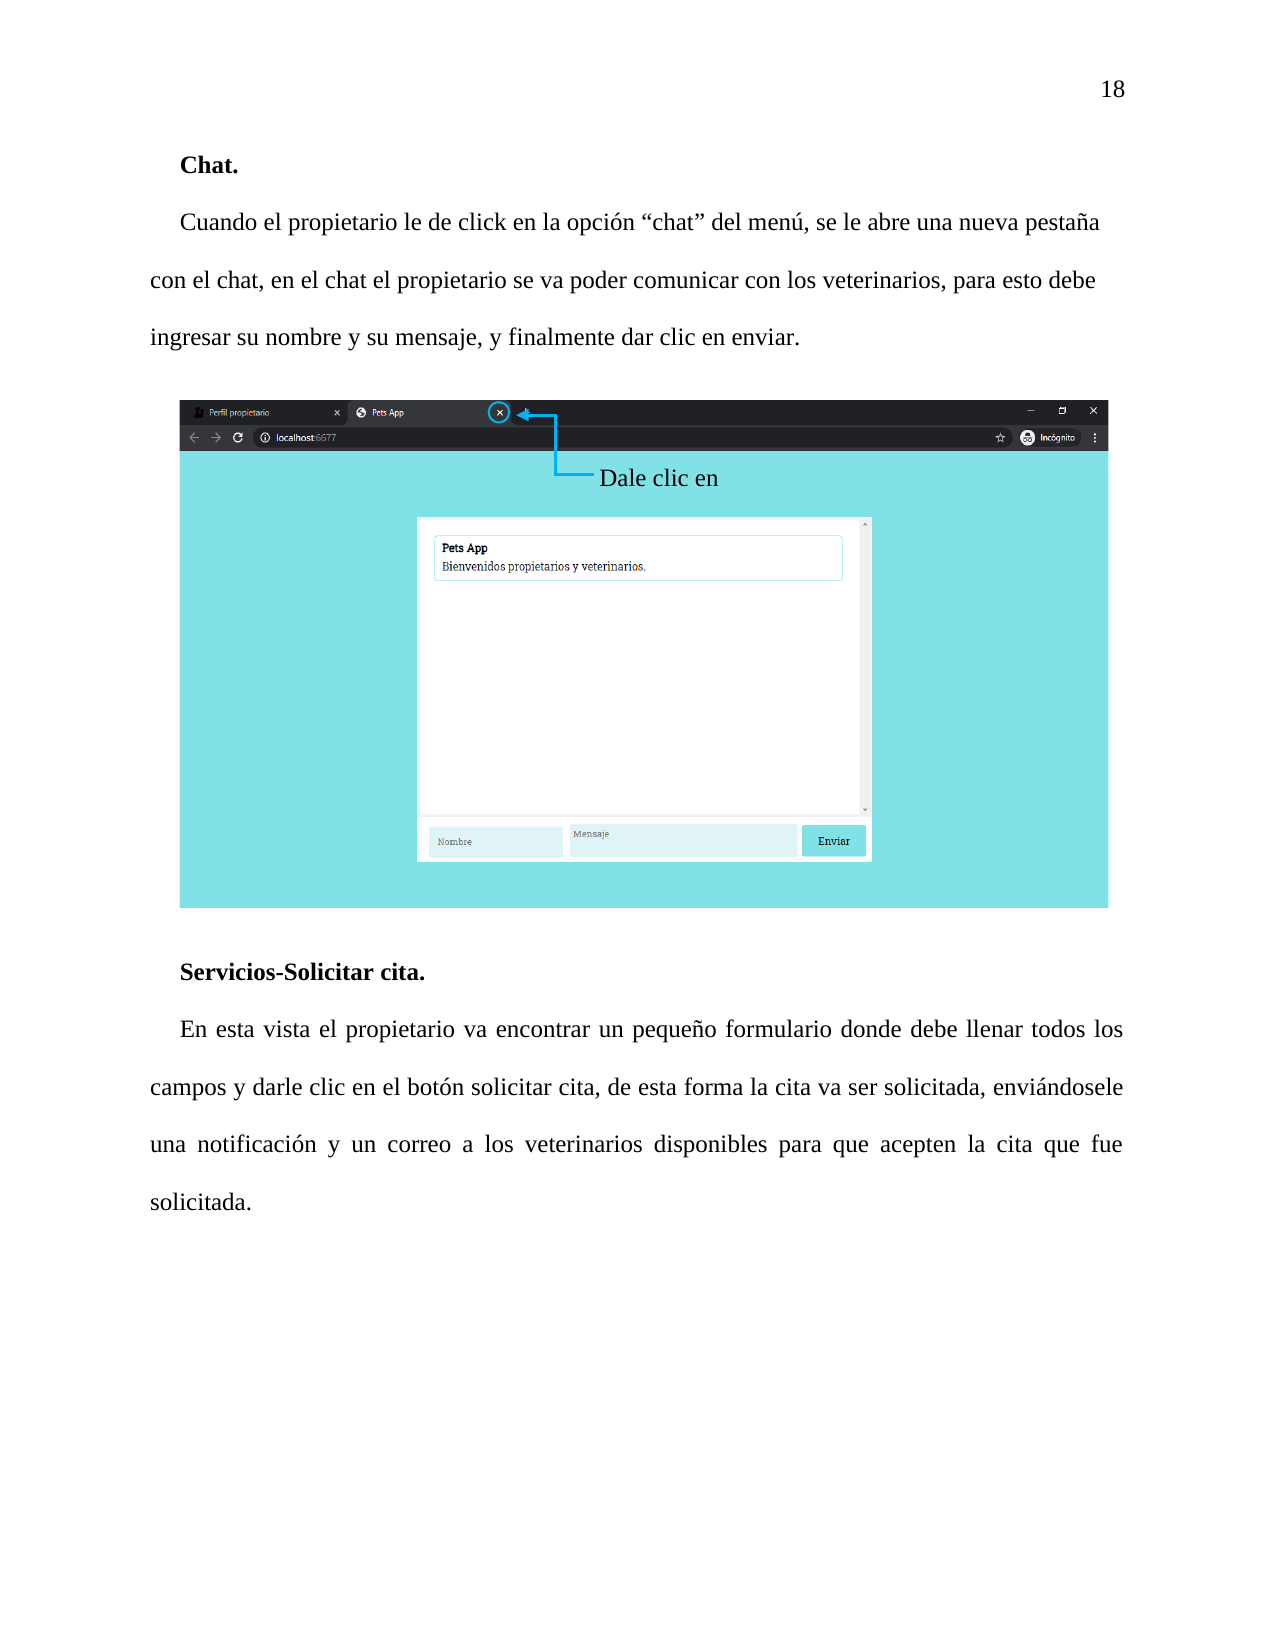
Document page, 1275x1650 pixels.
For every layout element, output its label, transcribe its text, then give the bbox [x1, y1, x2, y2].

text Cuando el propietario le de click en la opción “chat” del menú, se le abre una nueva pestaña con el chat, en el chat el propietario se va poder comunicar con los veterinarios, para esto debe ingresar su nombre y su mensaje, y finalmente dar clic en enviar. [150, 207, 1125, 351]
picture [179, 400, 1109, 908]
subtitle Servicios-Solicitar cita. [150, 957, 1125, 985]
picture [491, 404, 507, 420]
text En esta vista el propietario va encontrar un pequeño formulario donde debe llenar todos los campos y darle clic en el botón solicitar cita, de esta forma la cita va ser solicitada, enviándosele una notificación y un correo a los veterinarios disponibles para que acepten la cita que fue solicitada. [150, 1014, 1125, 1215]
subtitle Chat. [150, 150, 1125, 179]
